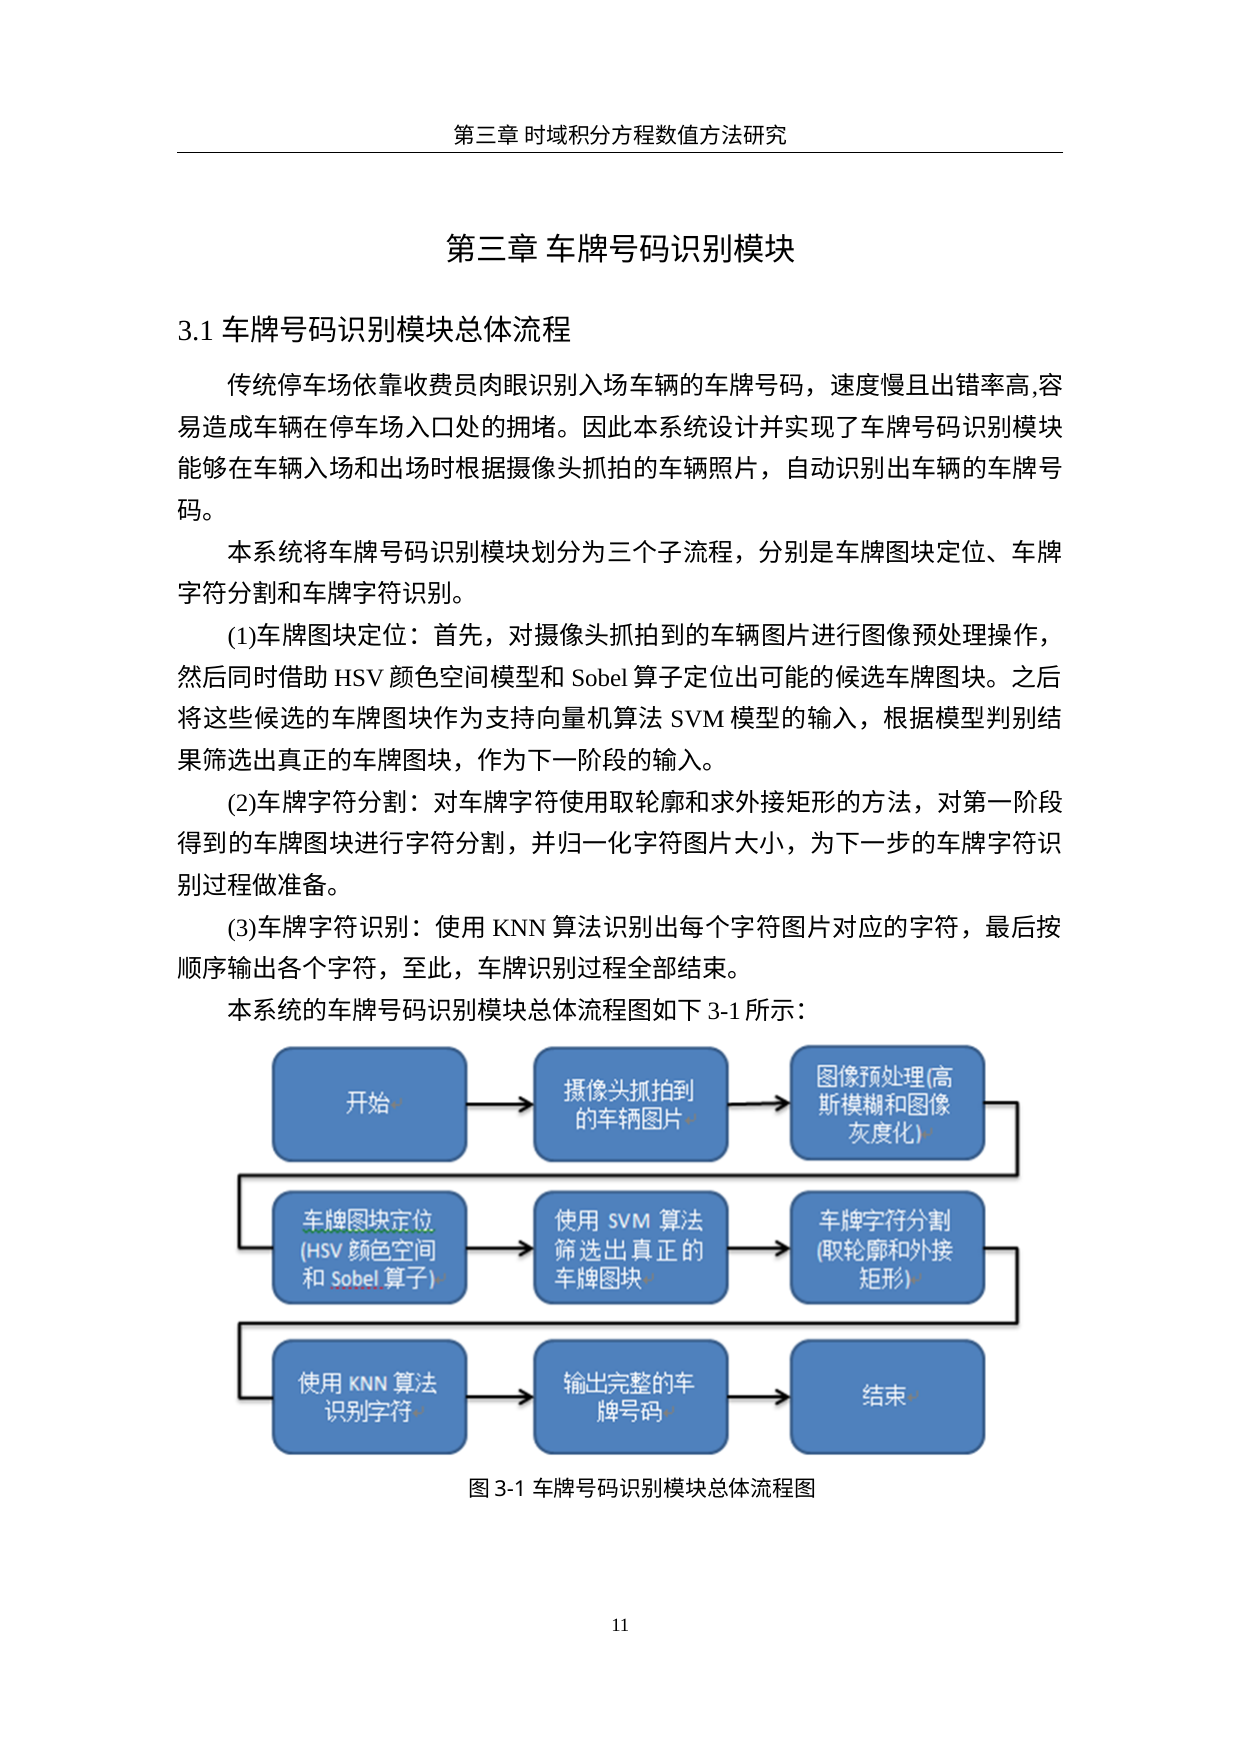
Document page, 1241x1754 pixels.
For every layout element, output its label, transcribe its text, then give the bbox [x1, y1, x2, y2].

text 传统停车场依靠收费员肉眼识别入场车辆的车牌号码，速度慢且出错率高,容易造成车辆在停车场入口处的拥堵。因此本系统设计并实现了车牌号码识别模块，能够在车辆入场和出场时根据摄像头抓拍的车辆照片，自动识别出车辆的车牌号码。 [177, 361, 1063, 528]
picture [228, 1037, 1025, 1464]
text 第三章 车牌号码识别模块 [177, 227, 1063, 269]
text 本系统的车牌号码识别模块总体流程图如下3-1所示： [177, 986, 1063, 1028]
text (2)车牌字符分割：对车牌字符使用取轮廓和求外接矩形的方法，对第一阶段得到的车牌图块进行字符分割，并归一化字符图片大小，为下一步的车牌字符识别过程做准备。 [177, 778, 1063, 903]
text (3)车牌字符识别：使用KNN算法识别出每个字符图片对应的字符，最后按顺序输出各个字符，至此，车牌识别过程全部结束。 [177, 903, 1063, 986]
text 3.1 车牌号码识别模块总体流程 [177, 306, 1063, 349]
text 本系统将车牌号码识别模块划分为三个子流程，分别是车牌图块定位、车牌字符分割和车牌字符识别。 [177, 528, 1063, 611]
text (1)车牌图块定位：首先，对摄像头抓拍到的车辆图片进行图像预处理操作，然后同时借助HSV颜色空间模型和Sobel算子定位出可能的候选车牌图块。之后将这些候选的车牌图块作为支持向量机算法SVM模型的输入，根据模型判别结果筛选出真正的车牌图块，作为下一阶段的输入。 [177, 611, 1063, 778]
